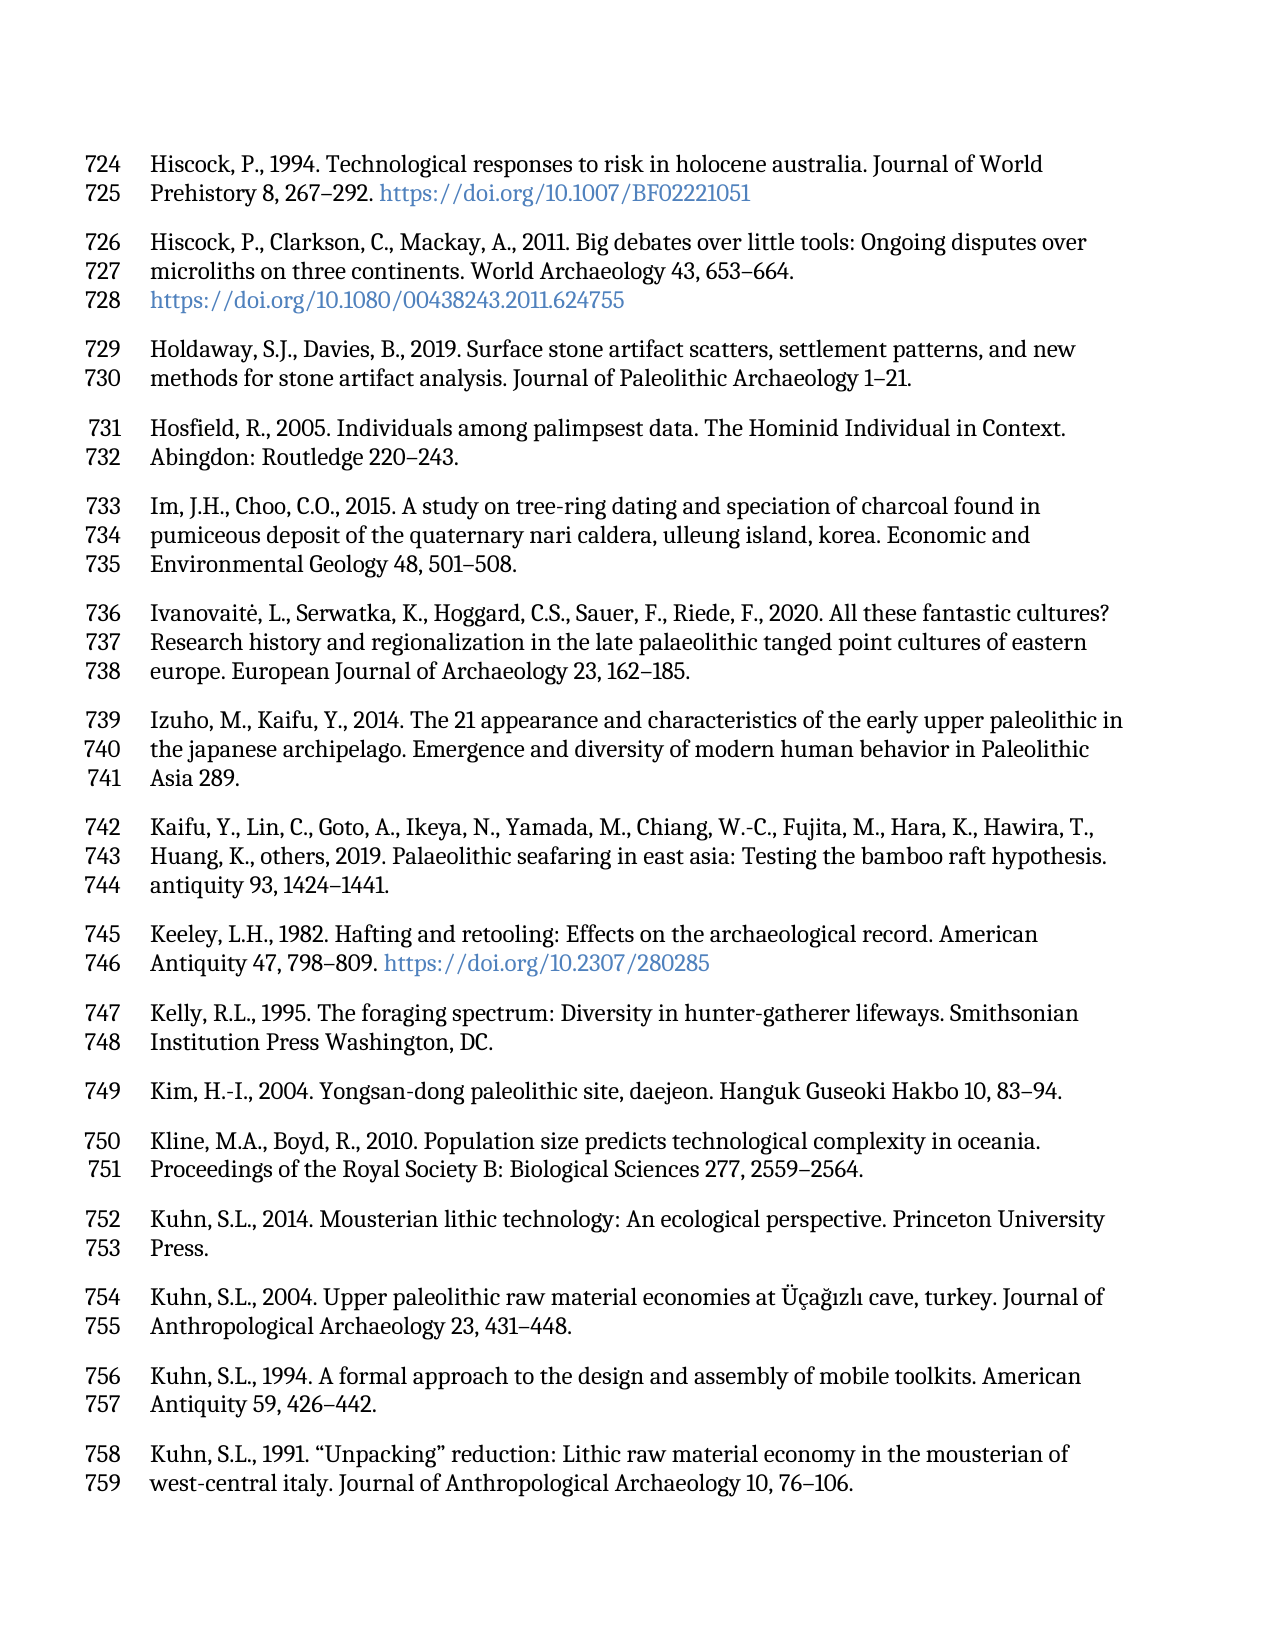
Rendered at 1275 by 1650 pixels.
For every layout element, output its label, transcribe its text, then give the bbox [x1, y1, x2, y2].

text Ivanovaitė, L., Serwatka, K., Hoggard, C.S., Sauer, F., Riede, F., 2020. All these fantastic cultures? Research history and regionalization in the late palaeolithic tanged point cultures of eastern europe. European Journal of Archaeology 23, 162–185. [150, 599, 1125, 685]
text Hiscock, P., Clarkson, C., Mackay, A., 2011. Big debates over little tools: Ongoing disputes over microliths on three continents. World Archaeology 43, 653–664. https://doi.org/10.1080/00438243.2011.624755 [150, 228, 1125, 314]
text Kuhn, S.L., 2014. Mousterian lithic technology: An ecological perspective. Princeton University Press. [150, 1205, 1125, 1262]
text Holdaway, S.J., Davies, B., 2019. Surface stone artifact scatters, settlement patterns, and new methods for stone artifact analysis. Journal of Paleolithic Archaeology 1–21. [150, 335, 1125, 393]
text Hiscock, P., 1994. Technological responses to risk in holocene australia. Journal of World Prehistory 8, 267–292. https://doi.org/10.1007/BF02221051 [150, 150, 1125, 207]
text Kline, M.A., Boyd, R., 2010. Population size predicts technological complexity in oceania. Proceedings of the Royal Society B: Biological Sciences 277, 2559–2564. [150, 1127, 1125, 1184]
text Keeley, L.H., 1982. Hafting and retooling: Effects on the archaeological record. American Antiquity 47, 798–809. https://doi.org/10.2307/280285 [150, 920, 1125, 978]
text Kim, H.-I., 2004. Yongsan-dong paleolithic site, daejeon. Hanguk Guseoki Hakbo 10, 83–94. [150, 1077, 1125, 1106]
text Kaifu, Y., Lin, C., Goto, A., Ikeya, N., Yamada, M., Chiang, W.-C., Fujita, M., Hara, K., Hawira, T., Huang, K., others, 2019. Palaeolithic seafaring in east asia: Testing the bamboo raft hypothesis. antiquity 93, 1424–1441. [150, 813, 1125, 899]
text Izuho, M., Kaifu, Y., 2014. The 21 appearance and characteristics of the early upper paleolithic in the japanese archipelago. Emergence and diversity of modern human behavior in Paleolithic Asia 289. [150, 706, 1125, 792]
text Hosfield, R., 2005. Individuals among palimpsest data. The Hominid Individual in Context. Abingdon: Routledge 220–243. [150, 414, 1125, 471]
text Kuhn, S.L., 1991. “Unpacking” reduction: Lithic raw material economy in the mousterian of west-central italy. Journal of Anthropological Archaeology 10, 76–106. [150, 1440, 1125, 1497]
text Kelly, R.L., 1995. The foraging spectrum: Diversity in hunter-gatherer lifeways. Smithsonian Institution Press Washington, DC. [150, 999, 1125, 1056]
text Kuhn, S.L., 2004. Upper paleolithic raw material economies at Üçağızlı cave, turkey. Journal of Anthropological Archaeology 23, 431–448. [150, 1283, 1125, 1341]
text Im, J.H., Choo, C.O., 2015. A study on tree-ring dating and speciation of charcoal found in pumiceous deposit of the quaternary nari caldera, ulleung island, korea. Economic and Environmental Geology 48, 501–508. [150, 492, 1125, 578]
text Kuhn, S.L., 1994. A formal approach to the design and assembly of mobile toolkits. American Antiquity 59, 426–442. [150, 1362, 1125, 1419]
